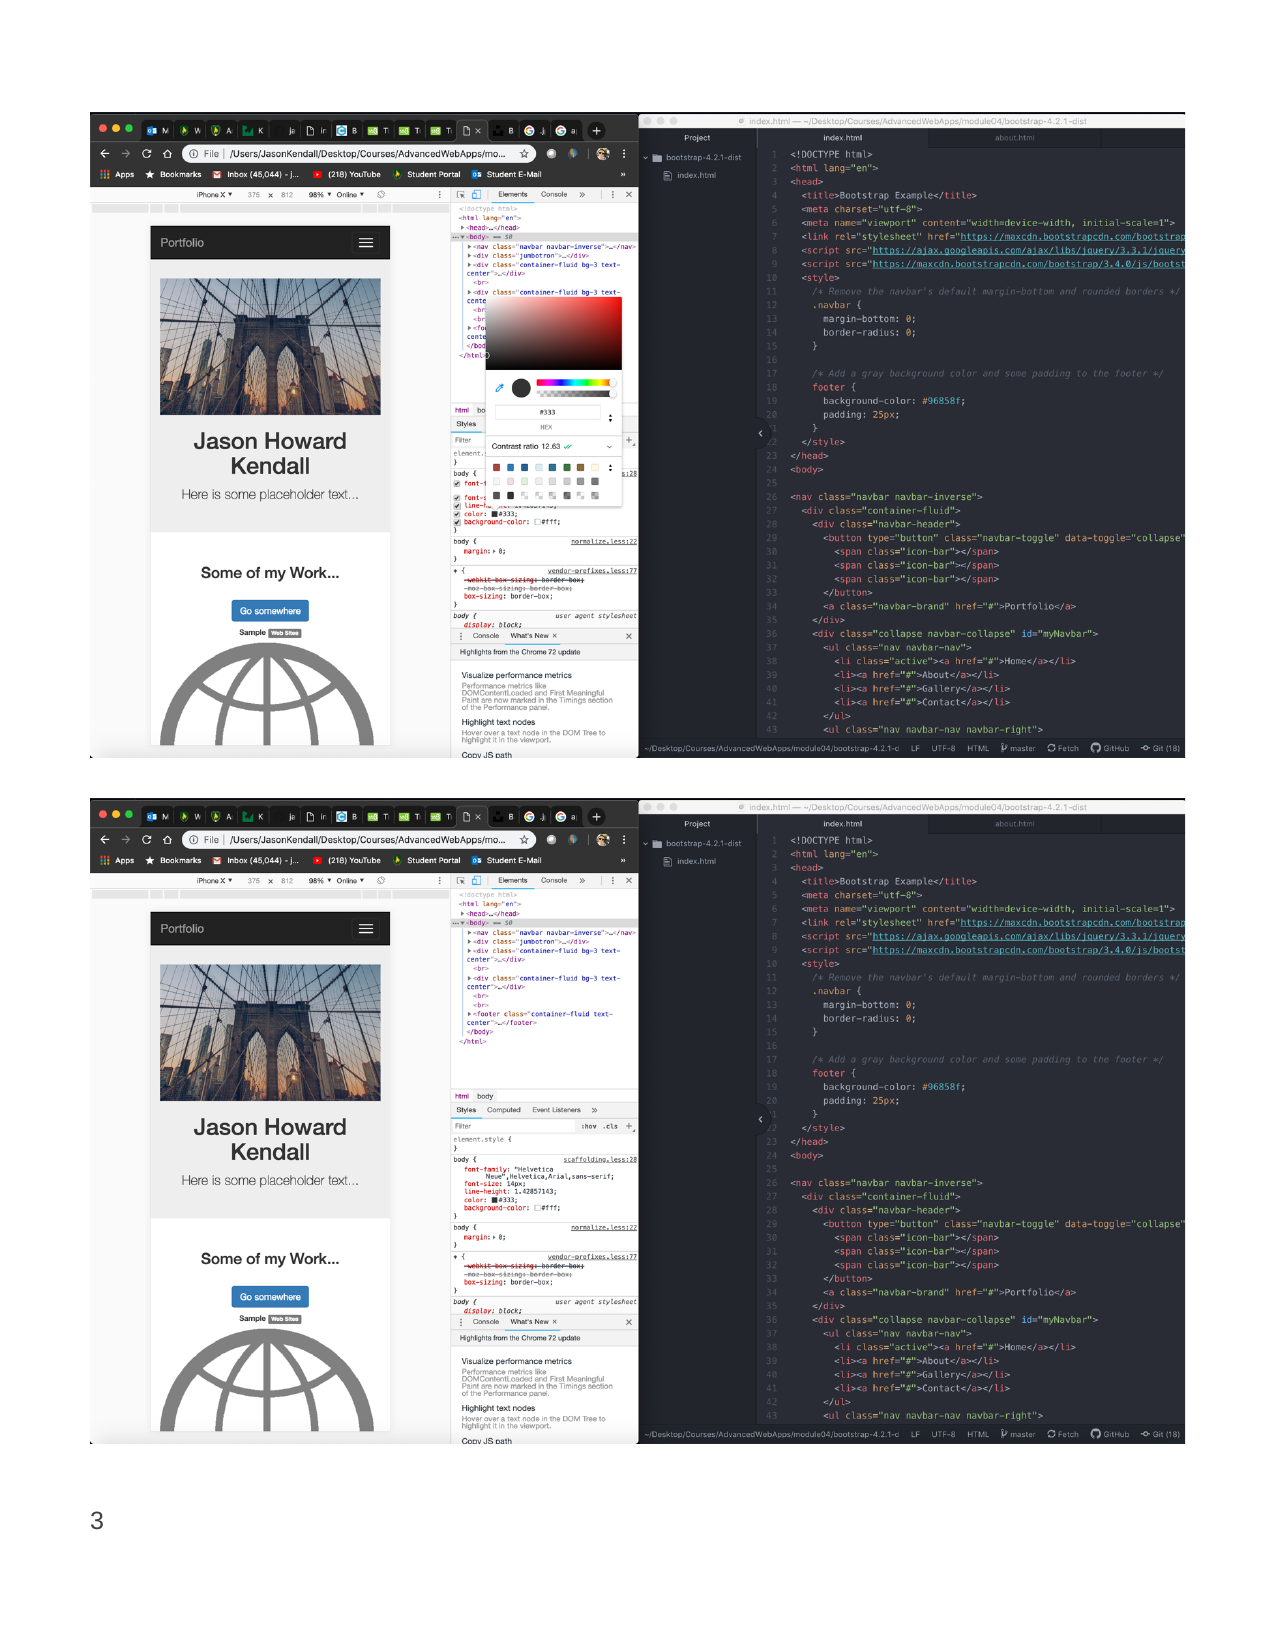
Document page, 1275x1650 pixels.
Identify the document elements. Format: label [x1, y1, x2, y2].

picture [90, 112, 1186, 758]
picture [90, 798, 1186, 1444]
